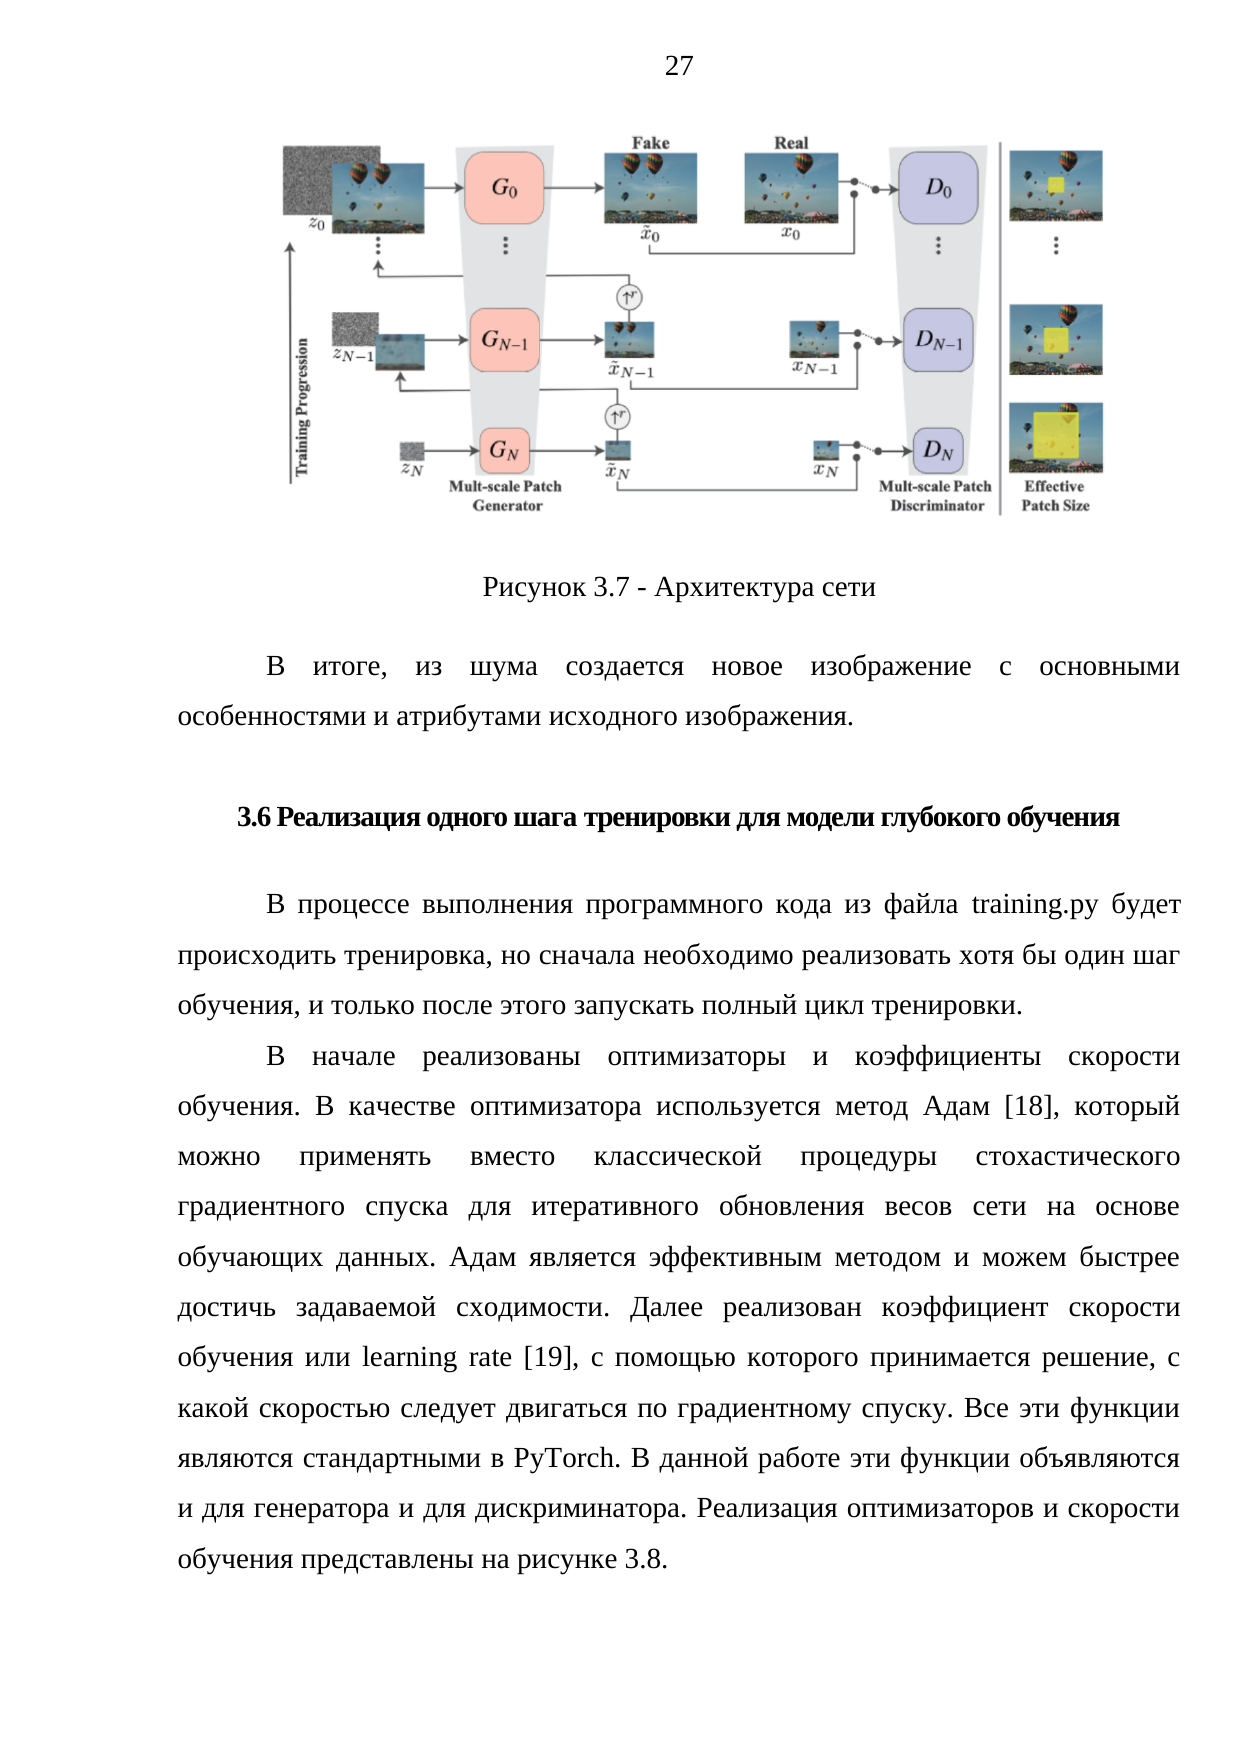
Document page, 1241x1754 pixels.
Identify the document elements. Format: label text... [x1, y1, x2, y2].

text В процессе выполнения программного кода из файла training.py будет происходить тренировка, но сначала необходимо реализовать хотя бы один шаг обучения, и только после этого запускать полный цикл тренировки. [177, 887, 1181, 1021]
text В начале реализованы оптимизаторы и коэффициенты скорости обучения. В качестве оптимизатора используется метод Адам [18], который можно применять вместо классической процедуры стохастического градиентного спуска для итеративного обновления весов сети на основе обучающих данных. Адам является эффективным методом и можем быстрее достичь задаваемой сходимости. Далее реализован коэффициент скорости обучения или learning rate [19], c помощью которого принимается решение, с какой скоростью следует двигаться по градиентному спуску. Все эти функции являются стандартными в PyTorch. В данной работе эти функции объявляются и для генератора и для дискриминатора. Реализация оптимизаторов и скорости обучения представлены на рисунке 3.8. [177, 1038, 1181, 1574]
text 3.6 Реализация одного шага тренировки для модели глубокого обучения [177, 799, 1181, 832]
picture [265, 126, 1135, 523]
text Рисунок 3.7 - Архитектура сети [177, 569, 1181, 602]
text В итоге, из шума создается новое изображение с основными особенностями и атрибутами исходного изображения. [177, 648, 1181, 732]
